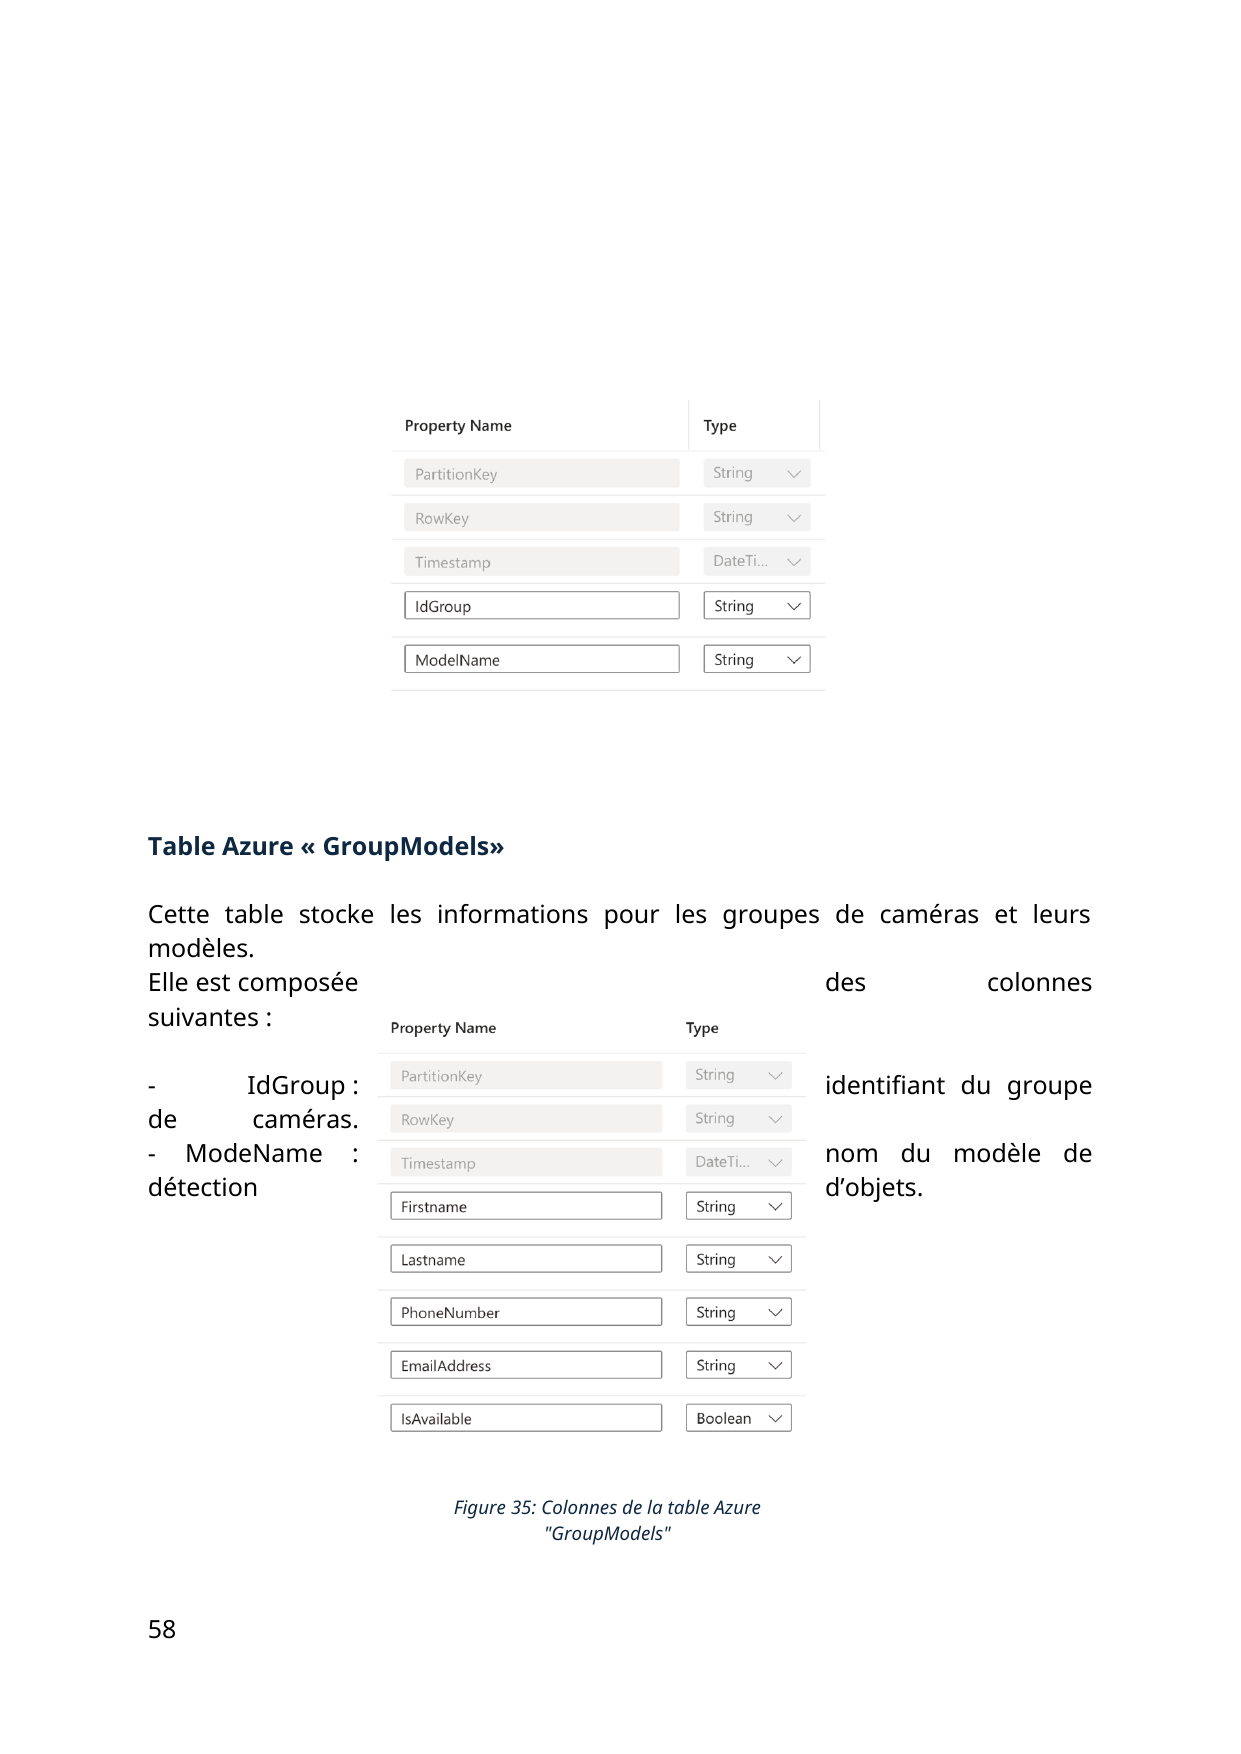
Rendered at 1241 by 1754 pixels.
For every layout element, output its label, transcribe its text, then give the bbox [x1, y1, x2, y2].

text Elle est composée des colonnes suivantes : [148, 965, 1093, 1033]
text - IdGroup : identifiant du groupe de caméras. - ModeName : nom du modèle de détection d’objets. [807, 1033, 1093, 1203]
text Table Azure « GroupModels» [148, 829, 1093, 863]
picture [377, 998, 807, 1448]
picture [391, 400, 826, 692]
text - IdGroup : identifiant du groupe de caméras. - ModeName : nom du modèle de détection d’objets. [148, 1033, 377, 1203]
text Cette table stocke les informations pour les groupes de caméras et leurs modèles. [148, 863, 1093, 965]
